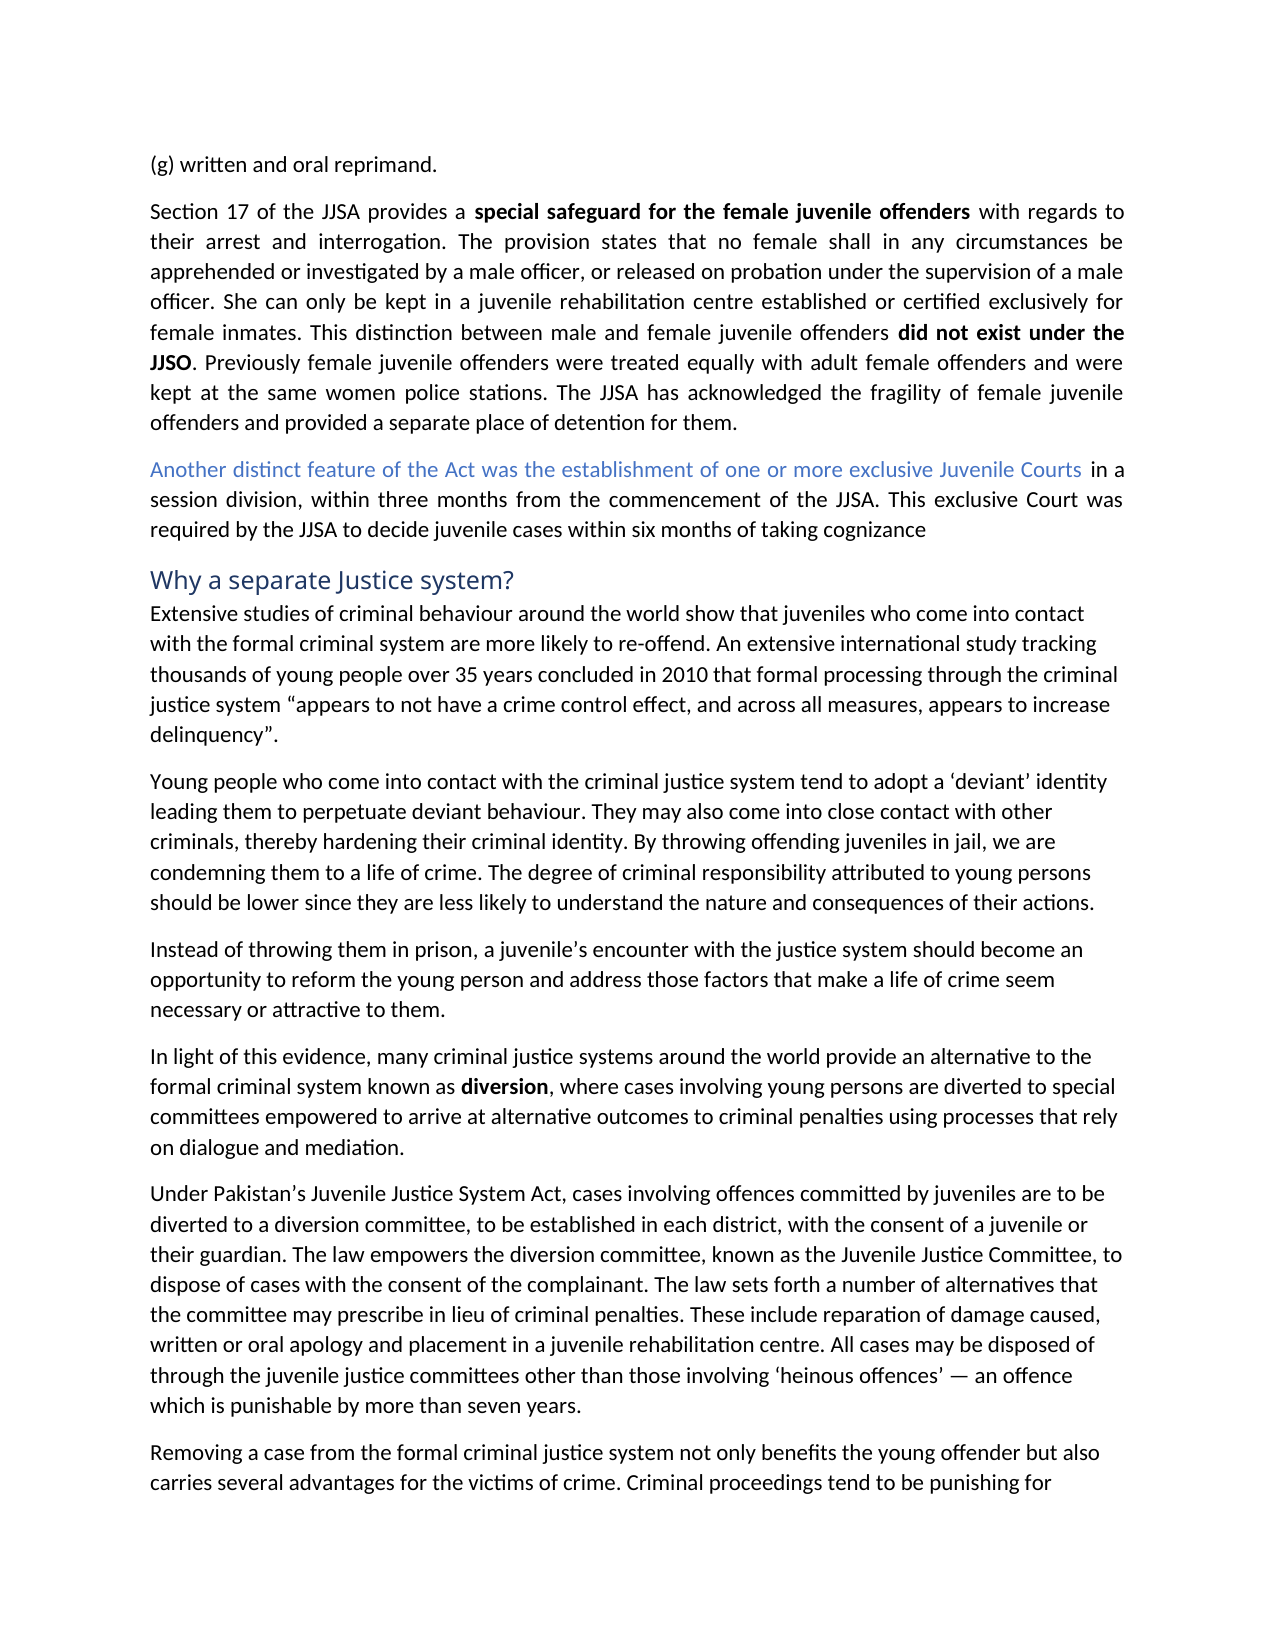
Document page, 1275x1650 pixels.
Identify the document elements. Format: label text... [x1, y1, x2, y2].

text In light of this evidence, many criminal justice systems around the world provide an alternative to the formal criminal system known as diversion, where cases involving young persons are diverted to special committees empowered to arrive at alternative outcomes to criminal penalties using processes that rely on dialogue and mediation. [150, 1042, 1125, 1161]
text (g) written and oral reprimand. [150, 150, 1125, 178]
text Instead of throwing them in prison, a juvenile’s encounter with the justice system should become an opportunity to reform the young person and address those factors that make a life of crime seem necessary or attractive to them. [150, 935, 1125, 1023]
text Young people who come into contact with the criminal justice system tend to adopt a ‘deviant’ identity leading them to perpetuate deviant behaviour. They may also come into close contact with other criminals, thereby hardening their criminal identity. By throwing offending juveniles in jail, we are condemning them to a life of crime. The degree of criminal responsibility attributed to young persons should be lower since they are less likely to understand the nature and consequences of their actions. [150, 767, 1125, 916]
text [150, 1438, 1125, 1496]
text Under Pakistan’s Juvenile Justice System Act, cases involving offences committed by juveniles are to be diverted to a diversion committee, to be established in each district, with the consent of a juvenile or their guardian. The law empowers the diversion committee, known as the Juvenile Justice Committee, to dispose of cases with the consent of the complainant. The law sets forth a number of alternatives that the committee may prescribe in lieu of criminal penalties. These include reparation of damage caused, written or oral apology and placement in a juvenile rehabilitation centre. All cases may be disposed of through the juvenile justice committees other than those involving ‘heinous offences’ — an offence which is punishable by more than seven years. [150, 1179, 1125, 1419]
text Another distinct feature of the Act was the establishment of one or more exclusive Juvenile Courts in a session division, within three months from the commencement of the JJSA. This exclusive Court was required by the JJSA to decide juvenile cases within six months of taking cognizance [150, 455, 1125, 544]
subtitle Why a separate Justice system? [150, 562, 1125, 597]
text Extensive studies of criminal behaviour around the world show that juveniles who come into contact with the formal criminal system are more likely to re-offend. An extensive international study tracking thousands of young people over 35 years concluded in 2010 that formal processing through the criminal justice system “appears to not have a crime control effect, and across all measures, appears to increase delinquency”. [150, 599, 1125, 748]
text Section 17 of the JJSA provides a special safeguard for the female juvenile offenders with regards to their arrest and interrogation. The provision states that no female shall in any circumstances be apprehended or investigated by a male officer, or released on probation under the supervision of a male officer. She can only be kept in a juvenile rehabilitation centre established or certified exclusively for female inmates. This distinction between male and female juvenile offenders did not exist under the JJSO. Previously female juvenile offenders were treated equally with adult female offenders and were kept at the same women police stations. The JJSA has acknowledged the fragility of female juvenile offenders and provided a separate place of detention for them. [150, 197, 1125, 436]
